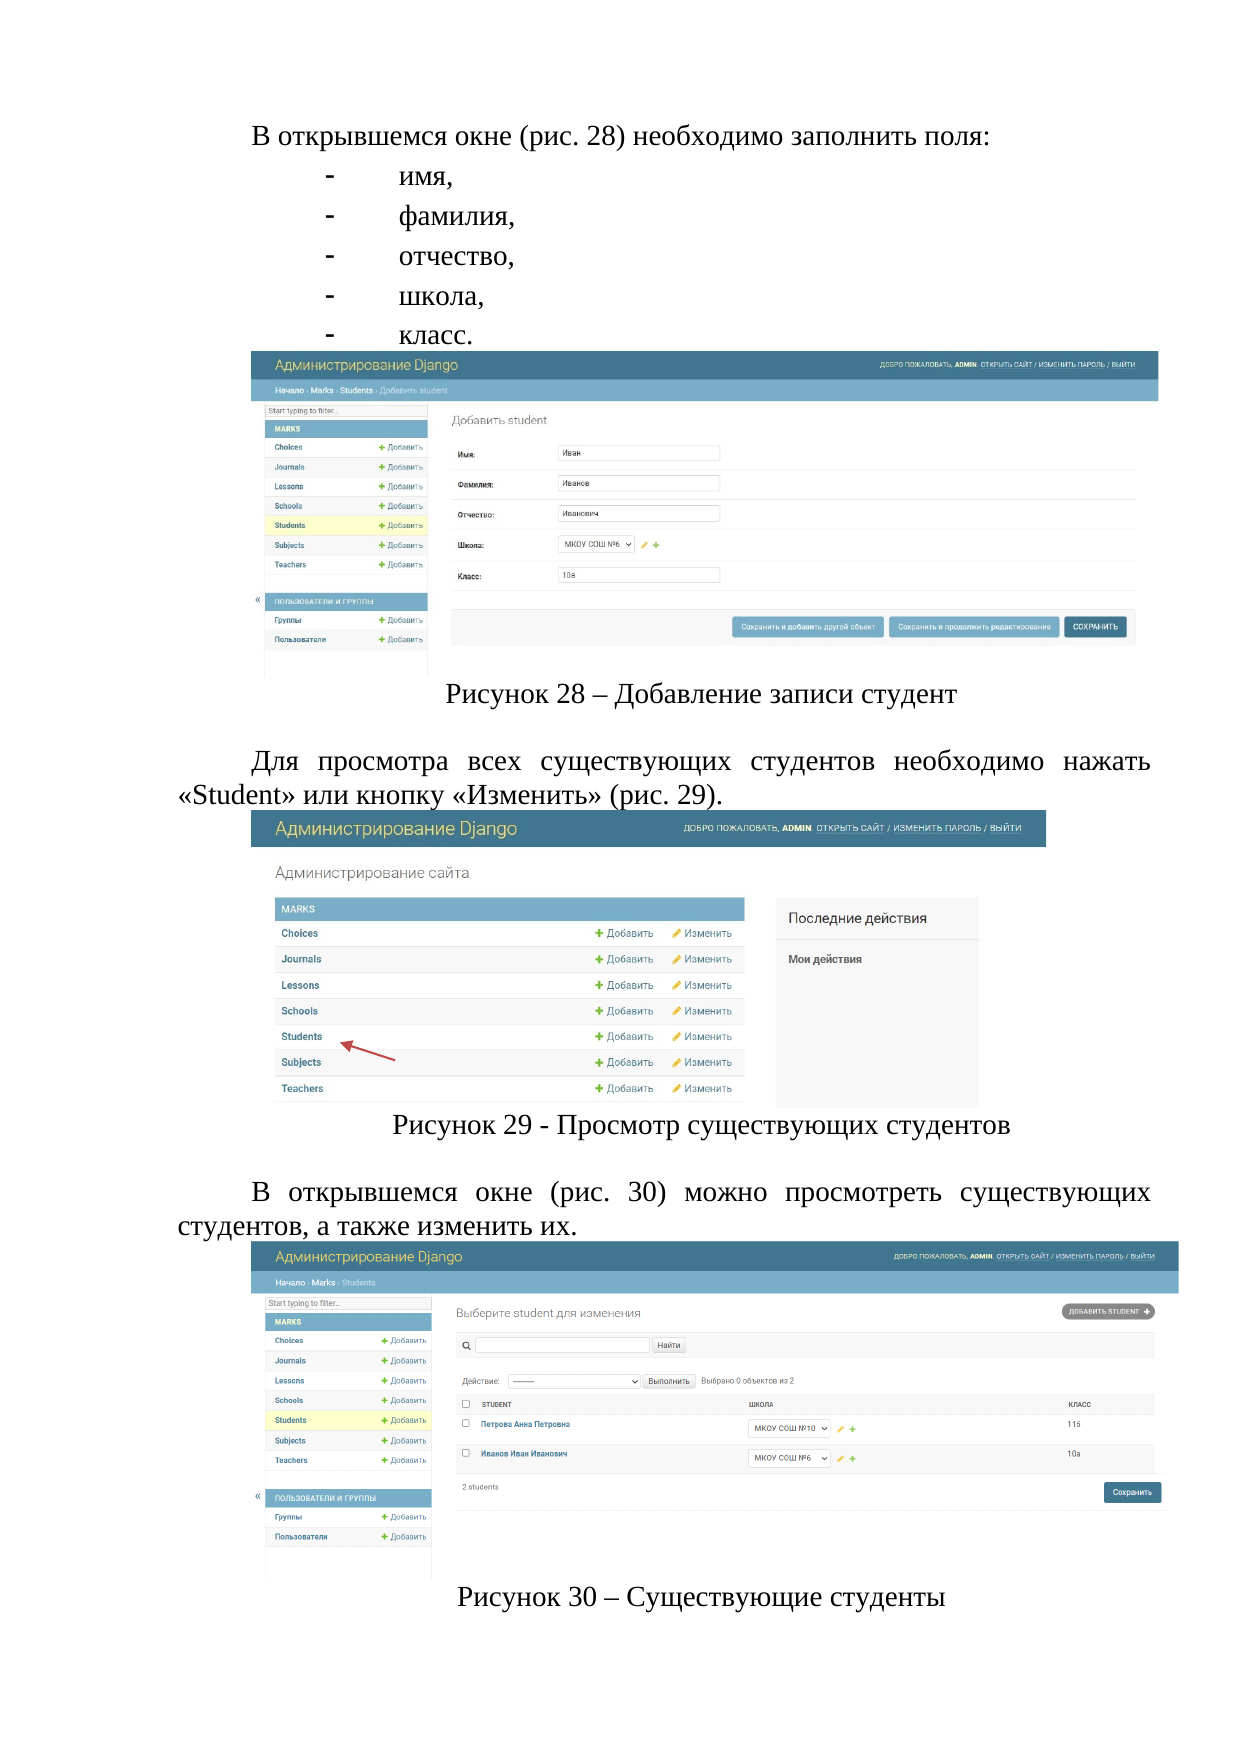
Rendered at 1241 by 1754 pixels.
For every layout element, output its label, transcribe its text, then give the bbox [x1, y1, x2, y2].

text школа, [251, 278, 1048, 311]
text класс. [251, 317, 1048, 351]
text В открывшемся окне (рис. 28) необходимо заполнить поля: [177, 118, 1152, 152]
text В открывшемся окне (рис. 30) можно просмотреть существующих студентов, а также изменить их. [177, 1174, 1152, 1241]
picture [251, 351, 1159, 677]
text отчество, [251, 238, 1048, 271]
text Для просмотра всех существующих студентов необходимо нажать «Student» или кнопку «Изменить» (рис. 29). [177, 743, 1152, 810]
picture [251, 1241, 1179, 1579]
text Рисунок 29 - Просмотр существующих студентов [177, 1107, 1152, 1141]
text Рисунок 28 – Добавление записи студент [177, 676, 1152, 710]
text имя, [251, 158, 1048, 192]
text фамилия, [251, 198, 1048, 231]
text Рисунок 30 – Существующие студенты [177, 1579, 1152, 1612]
picture [251, 810, 1047, 1108]
